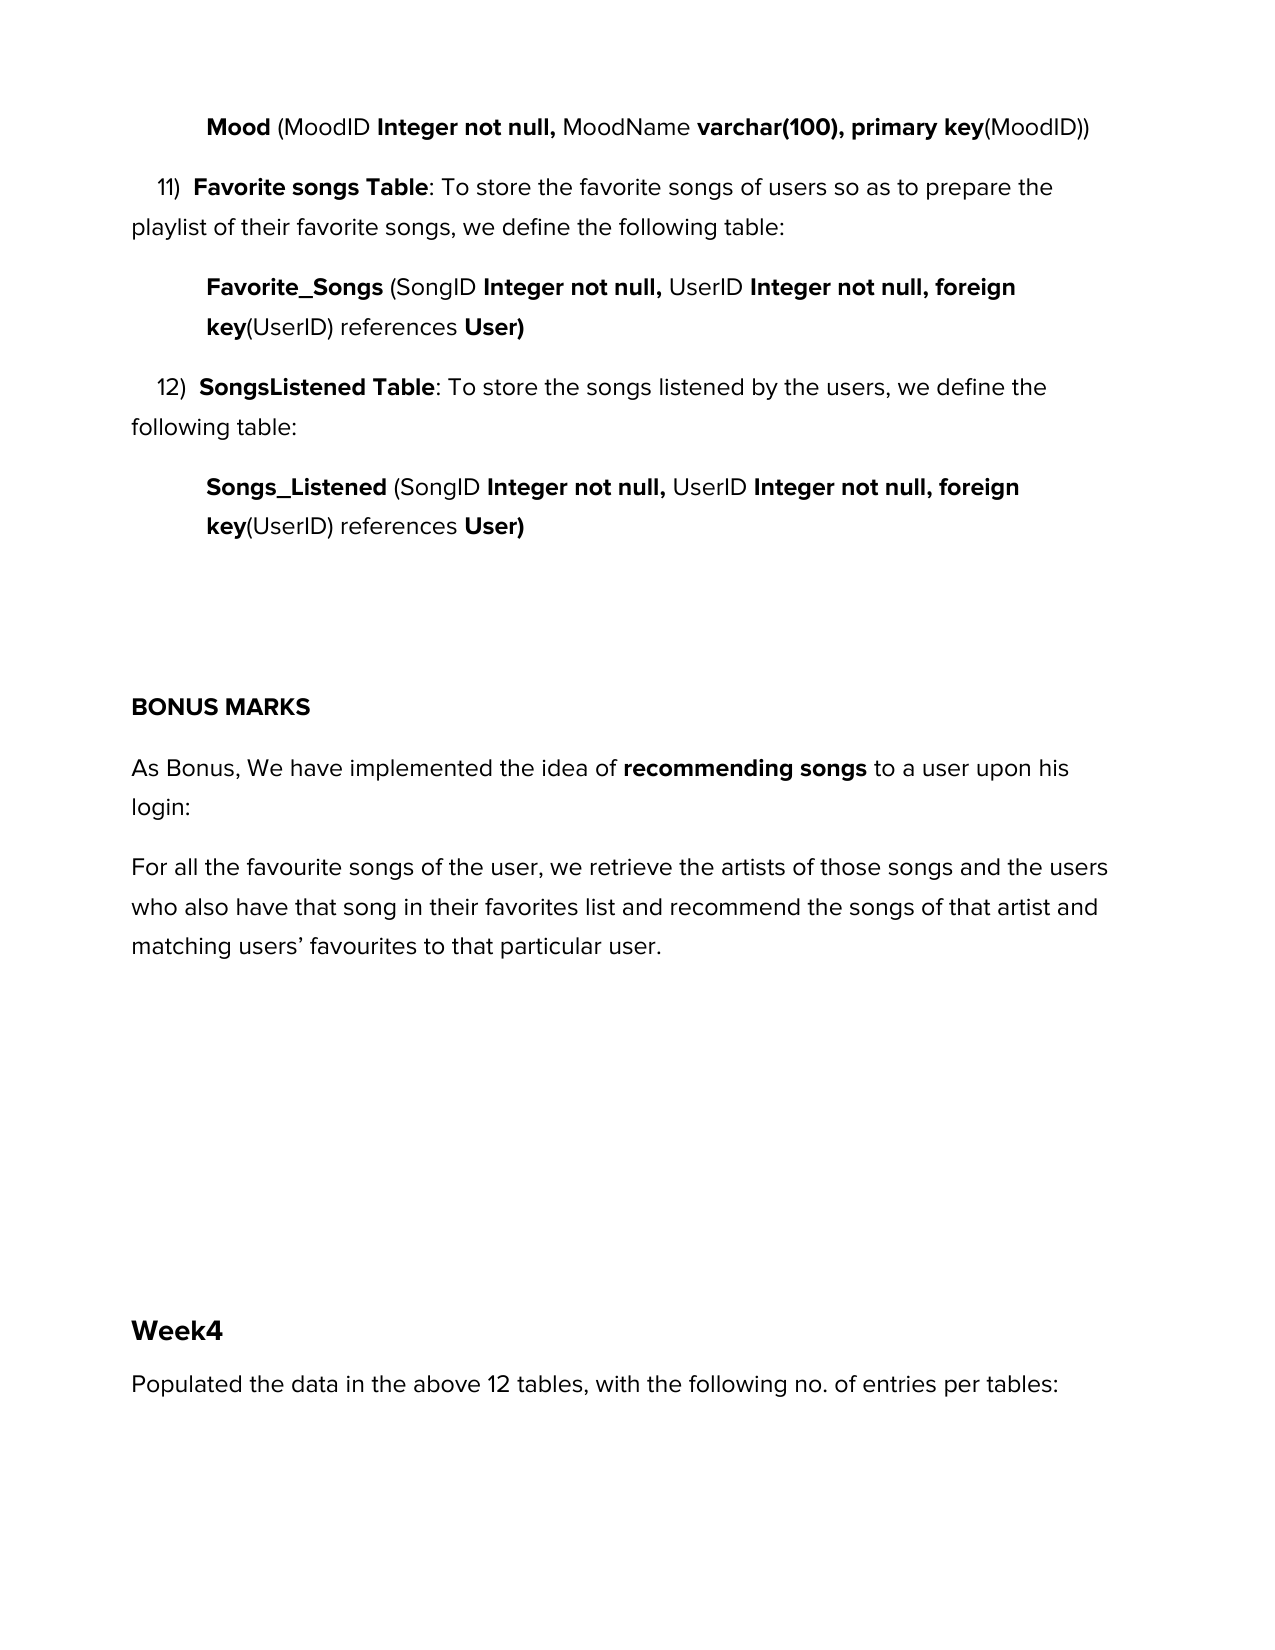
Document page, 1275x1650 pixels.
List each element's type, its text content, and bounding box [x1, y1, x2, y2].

text Mood (MoodID Integer not null, MoodName varchar(100), primary key(MoodID)) [206, 112, 1125, 143]
text Favorite_Songs (SongID Integer not null, UserID Integer not null, foreign key(UserID) references User) [206, 273, 1125, 342]
subtitle Week4 [131, 1313, 1125, 1349]
text BONUS MARKS [131, 693, 1125, 723]
text 12) SongsListened Table: To store the songs listened by the users, we define the following table: [131, 372, 1125, 442]
text As Bonus, We have implemented the idea of recommending songs to a user upon his login: [131, 753, 1125, 823]
text Songs_Listened (SongID Integer not null, UserID Integer not null, foreign key(UserID) references User) [206, 472, 1125, 542]
text 11) Favorite songs Table: To store the favorite songs of users so as to prepare the playlist of their favorite songs, we define the following table: [131, 173, 1125, 243]
text Populated the data in the above 12 tables, with the following no. of entries per tables: [131, 1370, 1125, 1400]
text For all the favourite songs of the user, we retrieve the artists of those songs and the users who also have that song in their favorites list and recommend the songs of that artist and matching users’ favourites to that particular user. [131, 853, 1125, 962]
